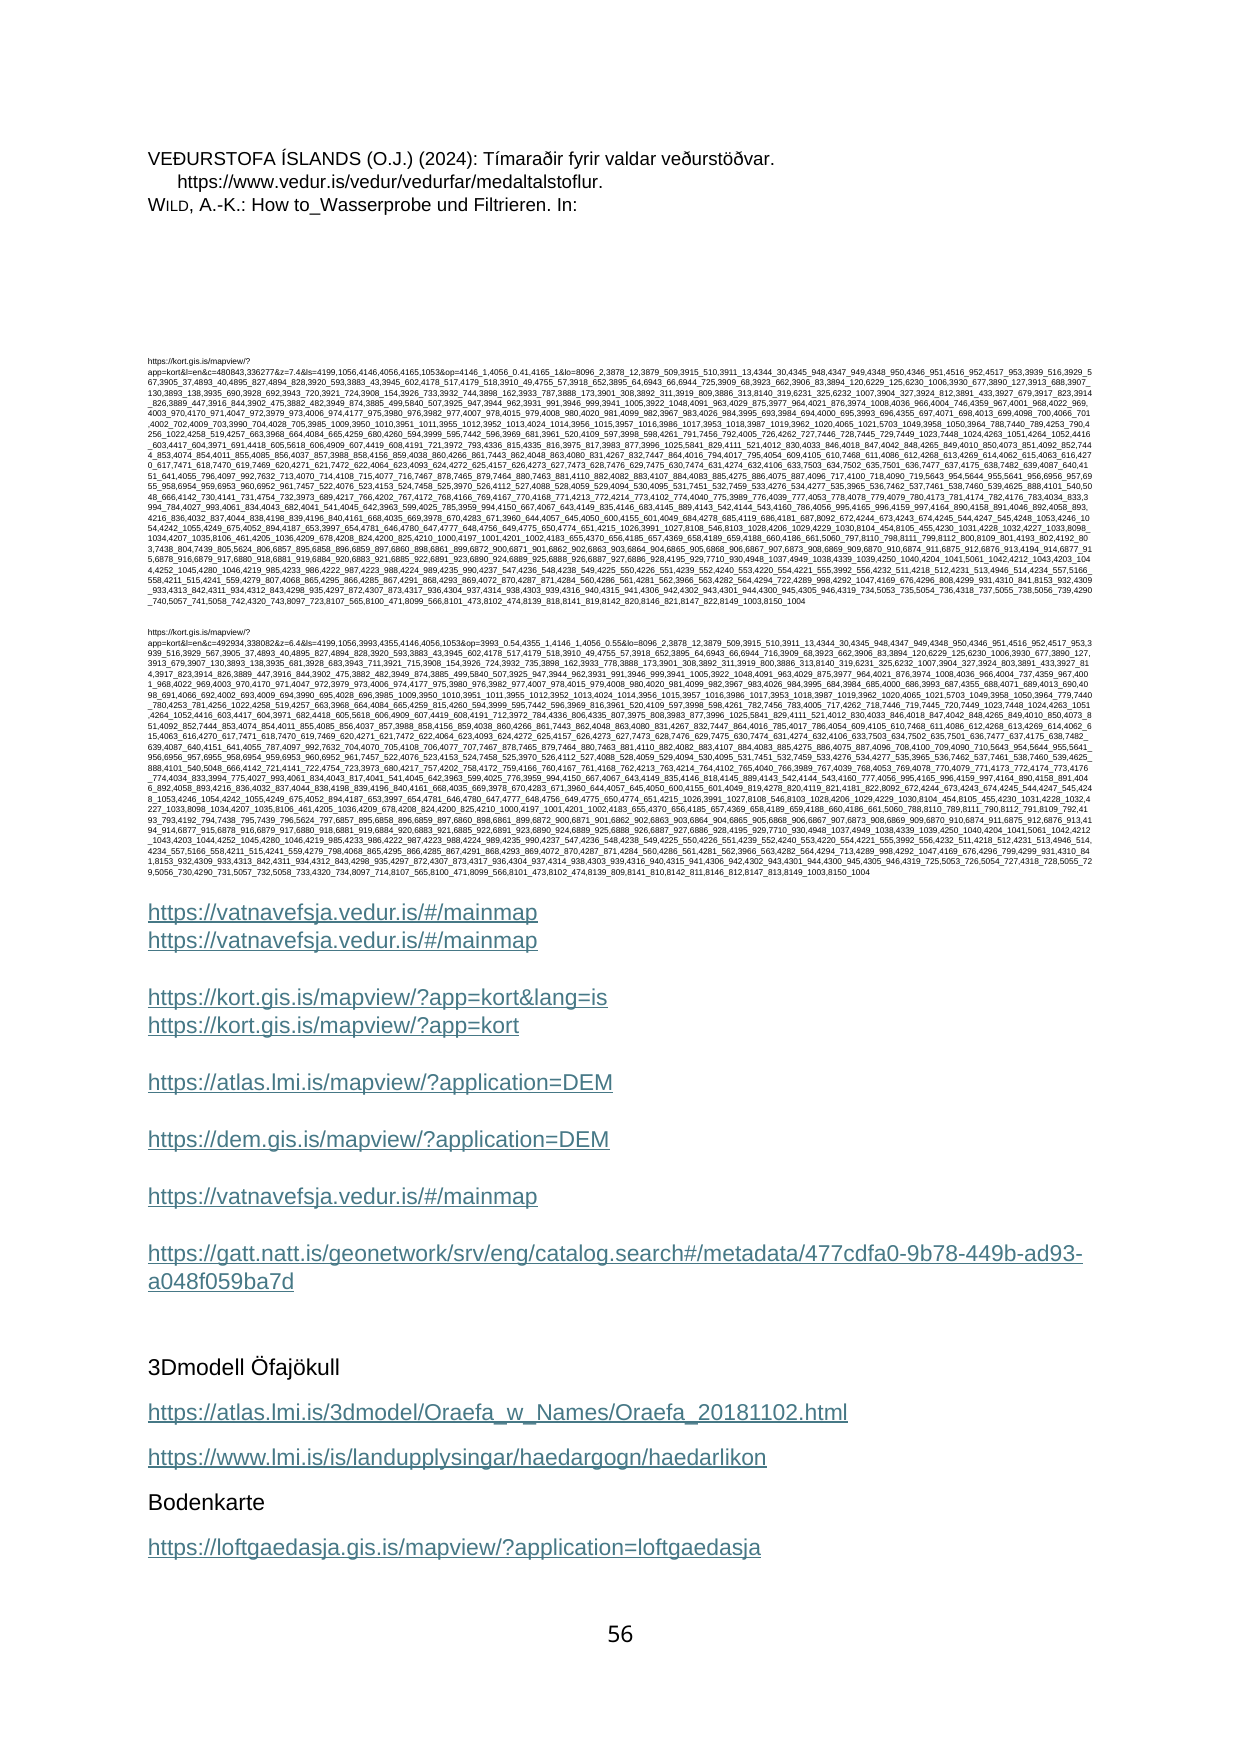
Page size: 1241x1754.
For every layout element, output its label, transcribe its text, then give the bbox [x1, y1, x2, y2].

text https://loftgaedasja.gis.is/mapview/?application=loftgaedasja [148, 1534, 1093, 1560]
text https://gatt.natt.is/geonetwork/srv/eng/catalog.search#/metadata/477cdfa0-9b78-449b-ad93-a048f059ba7d [148, 1240, 1093, 1294]
text VEÐURSTOFA ÍSLANDS (O.J.) (2024): Tímaraðir fyrir valdar veðurstöðvar. https://www.vedur.is/vedur/vedurfar/medaltalstoflur. [148, 148, 1093, 192]
text https://dem.gis.is/mapview/?application=DEM [148, 1126, 1093, 1152]
text https://vatnavefsja.vedur.is/#/mainmap [148, 1183, 1093, 1209]
text https://www.lmi.is/is/landupplysingar/haedargogn/haedarlikon [148, 1444, 1093, 1470]
text https://kort.gis.is/mapview/?app=kort&lang=is [148, 984, 1093, 1010]
text Wild, A.-K.: How to_Wasserprobe und Filtrieren. In: [148, 194, 1093, 216]
text 3Dmodell Öfajökull [148, 1353, 1093, 1380]
text https://atlas.lmi.is/mapview/?application=DEM [148, 1069, 1093, 1096]
text https://vatnavefsja.vedur.is/#/mainmap [148, 927, 1093, 953]
text https://kort.gis.is/mapview/?app=kort [148, 1012, 1093, 1039]
text Bodenkarte [148, 1489, 1093, 1515]
text https://atlas.lmi.is/3dmodel/Oraefa_w_Names/Oraefa_20181102.html [148, 1399, 1093, 1425]
text https://vatnavefsja.vedur.is/#/mainmap [148, 898, 1093, 925]
